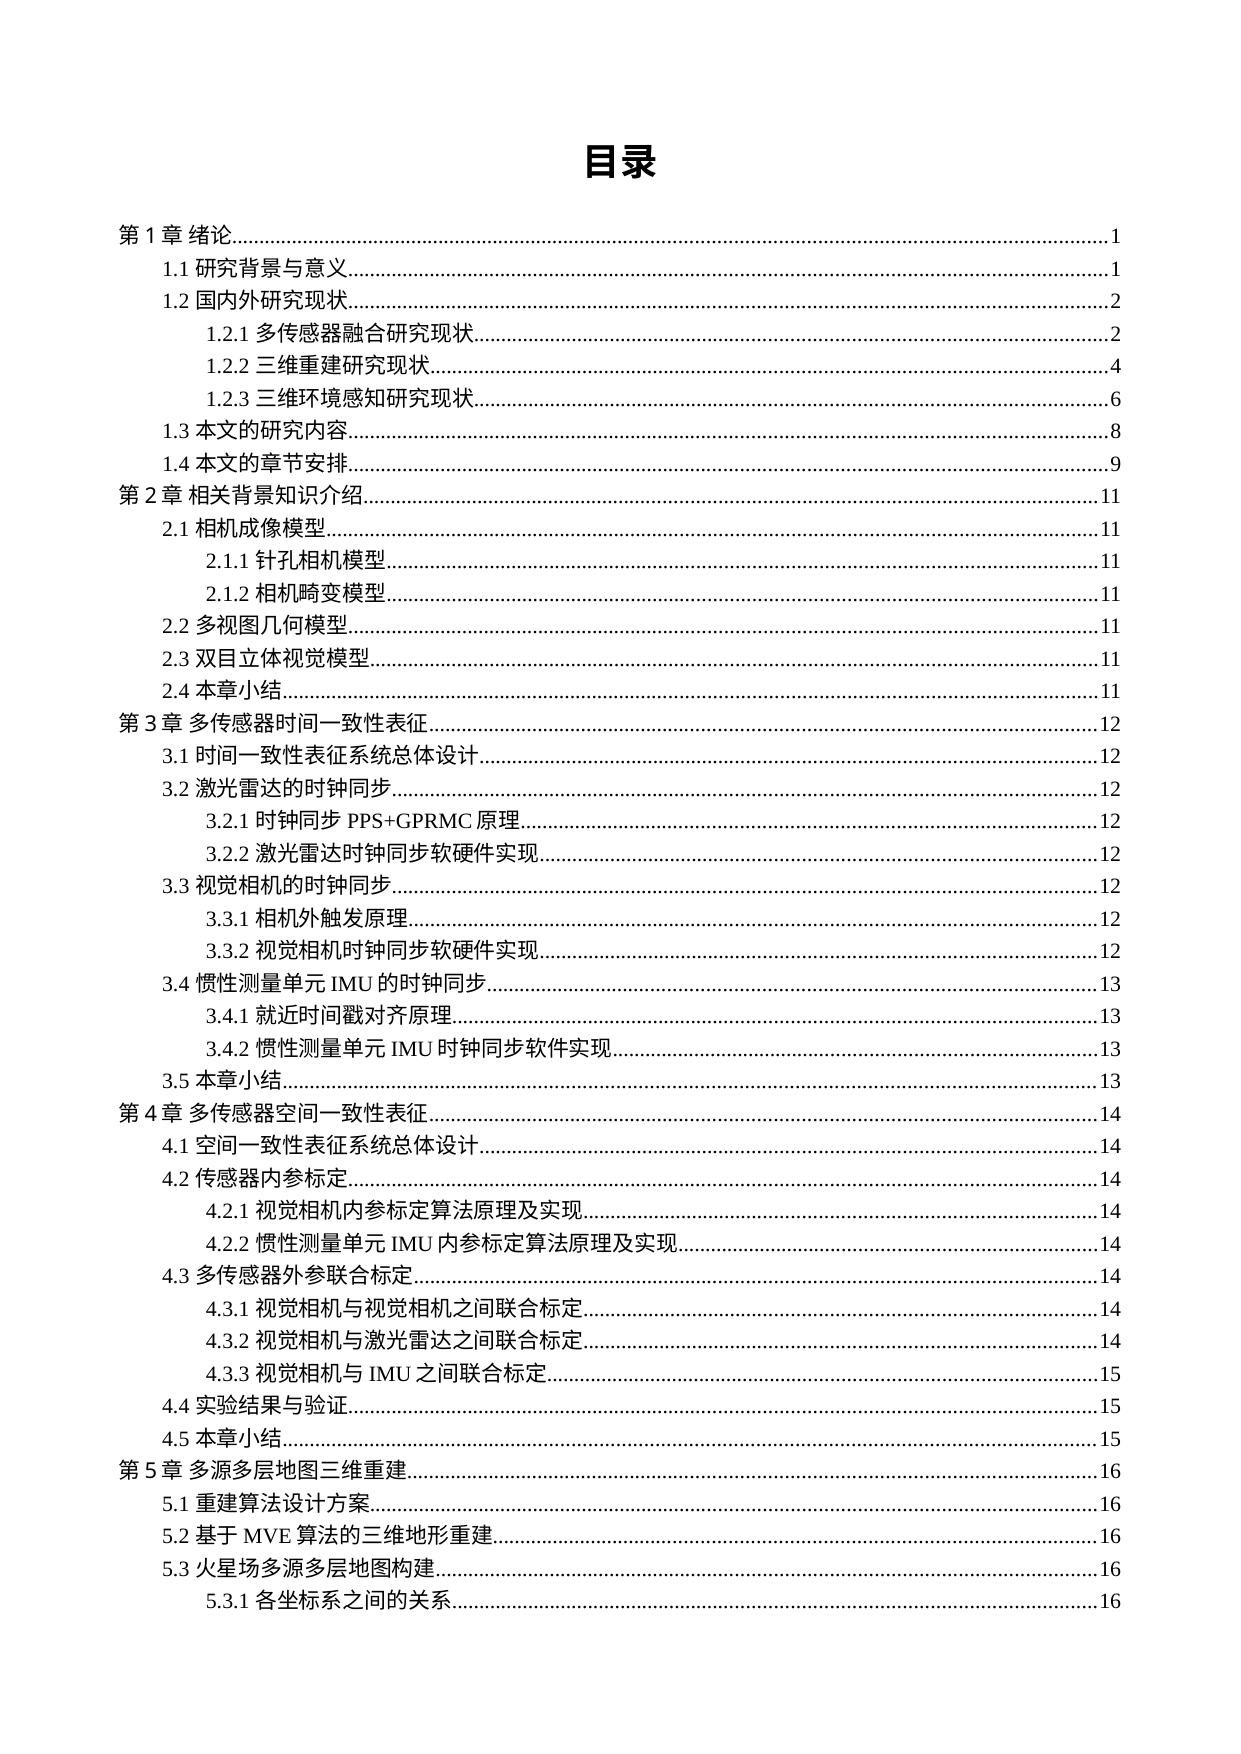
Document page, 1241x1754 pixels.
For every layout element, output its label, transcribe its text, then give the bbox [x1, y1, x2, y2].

text 目录 [118, 126, 1122, 191]
text 5.3 火星场多源多层地图构建 16 [162, 1551, 1122, 1583]
text 1.2.2 三维重建研究现状 4 [206, 348, 1122, 381]
text 3.2.2 激光雷达时钟同步软硬件实现 12 [206, 836, 1122, 868]
text 4.4 实验结果与验证 15 [162, 1388, 1122, 1421]
text 3.5 本章小结 13 [162, 1063, 1122, 1096]
text 2.2 多视图几何模型 11 [162, 608, 1122, 641]
text 3.3 视觉相机的时钟同步 12 [162, 868, 1122, 901]
text 1.2 国内外研究现状 2 [162, 283, 1122, 316]
text 第4章 多传感器空间一致性表征 14 [118, 1096, 1122, 1128]
text 第1章 绪论 1 [118, 218, 1122, 251]
text 4.3.2 视觉相机与激光雷达之间联合标定 14 [206, 1323, 1122, 1356]
text 1.3 本文的研究内容 8 [162, 413, 1122, 446]
text 4.3 多传感器外参联合标定 14 [162, 1258, 1122, 1291]
text 第5章 多源多层地图三维重建 16 [118, 1453, 1122, 1486]
text 4.2 传感器内参标定 14 [162, 1161, 1122, 1193]
text 3.4.2 惯性测量单元IMU时钟同步软件实现 13 [206, 1031, 1122, 1063]
text 4.3.1 视觉相机与视觉相机之间联合标定 14 [206, 1291, 1122, 1323]
text 3.1 时间一致性表征系统总体设计 12 [162, 738, 1122, 771]
text 2.3 双目立体视觉模型 11 [162, 641, 1122, 673]
text 3.4.1 就近时间戳对齐原理 13 [206, 998, 1122, 1031]
text 3.4 惯性测量单元IMU的时钟同步 13 [162, 966, 1122, 998]
text 第3章 多传感器时间一致性表征 12 [118, 706, 1122, 738]
text 第2章 相关背景知识介绍 11 [118, 478, 1122, 511]
text 3.3.2 视觉相机时钟同步软硬件实现 12 [206, 933, 1122, 966]
text 3.3.1 相机外触发原理 12 [206, 901, 1122, 933]
text 1.2.3 三维环境感知研究现状 6 [206, 381, 1122, 413]
text 4.3.3 视觉相机与IMU之间联合标定 15 [206, 1356, 1122, 1388]
text 3.2.1 时钟同步PPS+GPRMC原理 12 [206, 803, 1122, 836]
text 4.2.1 视觉相机内参标定算法原理及实现 14 [206, 1193, 1122, 1226]
text 5.3.1 各坐标系之间的关系 16 [206, 1583, 1122, 1616]
text 1.2.1 多传感器融合研究现状 2 [206, 316, 1122, 348]
text 3.2 激光雷达的时钟同步 12 [162, 771, 1122, 803]
text 2.1 相机成像模型 11 [162, 511, 1122, 543]
text 2.1.1 针孔相机模型 11 [206, 543, 1122, 576]
text 5.2 基于MVE算法的三维地形重建 16 [162, 1518, 1122, 1551]
text 4.5 本章小结 15 [162, 1421, 1122, 1453]
text 4.2.2 惯性测量单元IMU内参标定算法原理及实现 14 [206, 1226, 1122, 1258]
text 2.4 本章小结 11 [162, 673, 1122, 706]
text 1.4 本文的章节安排 9 [162, 446, 1122, 478]
text 5.1 重建算法设计方案 16 [162, 1486, 1122, 1518]
text 4.1 空间一致性表征系统总体设计 14 [162, 1128, 1122, 1161]
text 1.1 研究背景与意义 1 [162, 251, 1122, 283]
text 2.1.2 相机畸变模型 11 [206, 576, 1122, 608]
